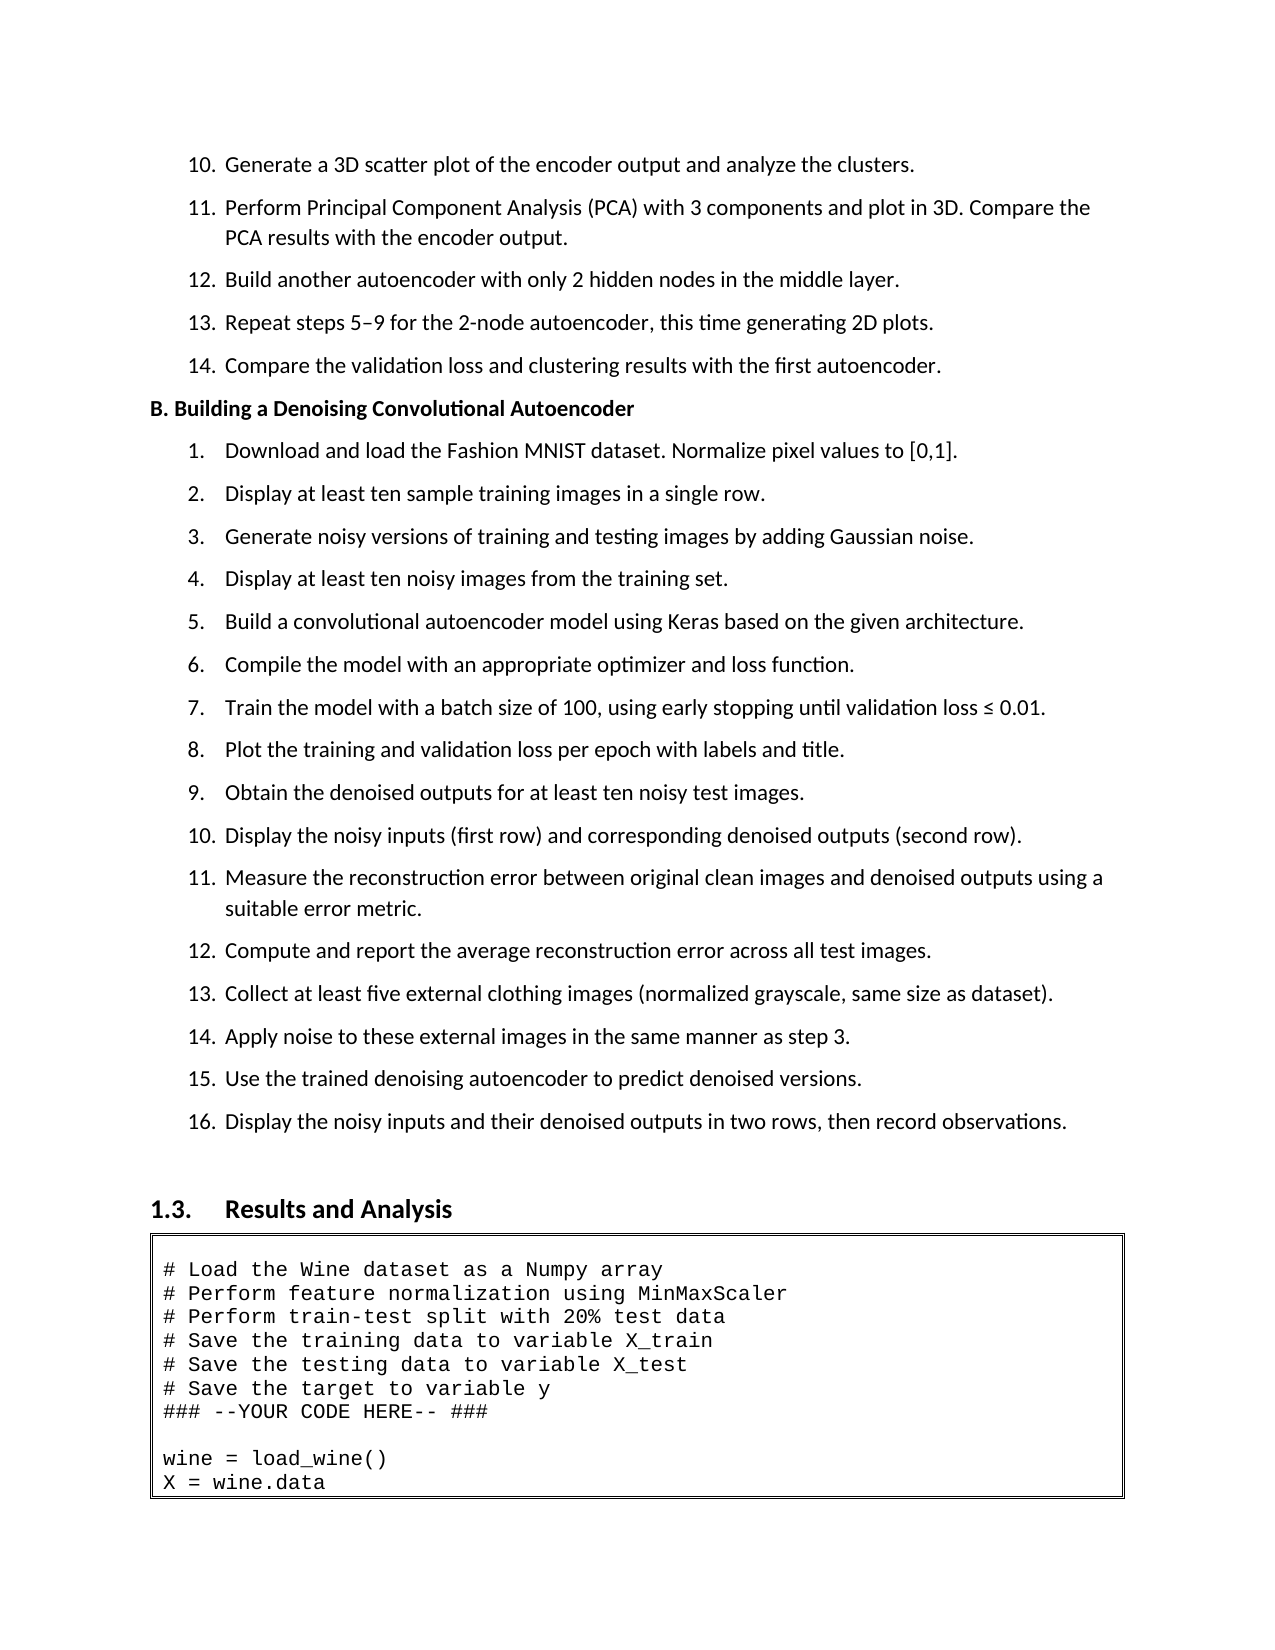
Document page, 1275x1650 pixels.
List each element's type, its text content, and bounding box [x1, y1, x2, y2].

list Use the trained denoising autoencoder to predict denoised versions. [187, 1064, 1125, 1093]
list Obtain the denoised outputs for at least ten noisy test images. [187, 778, 1125, 806]
list Train the model with a batch size of 100, using early stopping until validation loss ≤ 0.01. [187, 693, 1125, 721]
list Compile the model with an appropriate optimizer and loss function. [187, 650, 1125, 678]
list Plot the training and validation loss per epoch with labels and title. [187, 735, 1125, 763]
list Download and load the Fashion MNIST dataset. Normalize pixel values to [0,1]. [187, 436, 1125, 464]
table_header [153, 1236, 1122, 1496]
text B. Building a Denoising Convolutional Autoencoder [150, 394, 1125, 422]
list Measure the reconstruction error between original clean images and denoised outputs using a suitable error metric. [187, 863, 1125, 922]
list Collect at least five external clothing images (normalized grayscale, same size as dataset). [187, 979, 1125, 1007]
list Build a convolutional autoencoder model using Keras based on the given architecture. [187, 607, 1125, 635]
list Repeat steps 5–9 for the 2-node autoencoder, this time generating 2D plots. [187, 308, 1125, 336]
list Generate noisy versions of training and testing images by adding Gaussian noise. [187, 522, 1125, 550]
subtitle Results and Analysis [150, 1193, 1125, 1226]
list Display at least ten sample training images in a single row. [187, 479, 1125, 507]
list Display the noisy inputs (first row) and corresponding denoised outputs (second row). [187, 821, 1125, 849]
list Compute and report the average reconstruction error across all test images. [187, 936, 1125, 964]
list Perform Principal Component Analysis (PCA) with 3 components and plot in 3D. Compare the PCA results with the encoder output. [187, 193, 1125, 251]
list Build another autoencoder with only 2 hidden nodes in the middle layer. [187, 266, 1125, 294]
list Generate a 3D scatter plot of the encoder output and analyze the clusters. [187, 150, 1125, 178]
list Apply noise to these external images in the same manner as step 3. [187, 1022, 1125, 1050]
list Display the noisy inputs and their denoised outputs in two rows, then record observations. [187, 1107, 1125, 1135]
list Compare the validation loss and clustering results with the first autoencoder. [187, 351, 1125, 379]
list Display at least ten noisy images from the training set. [187, 564, 1125, 593]
